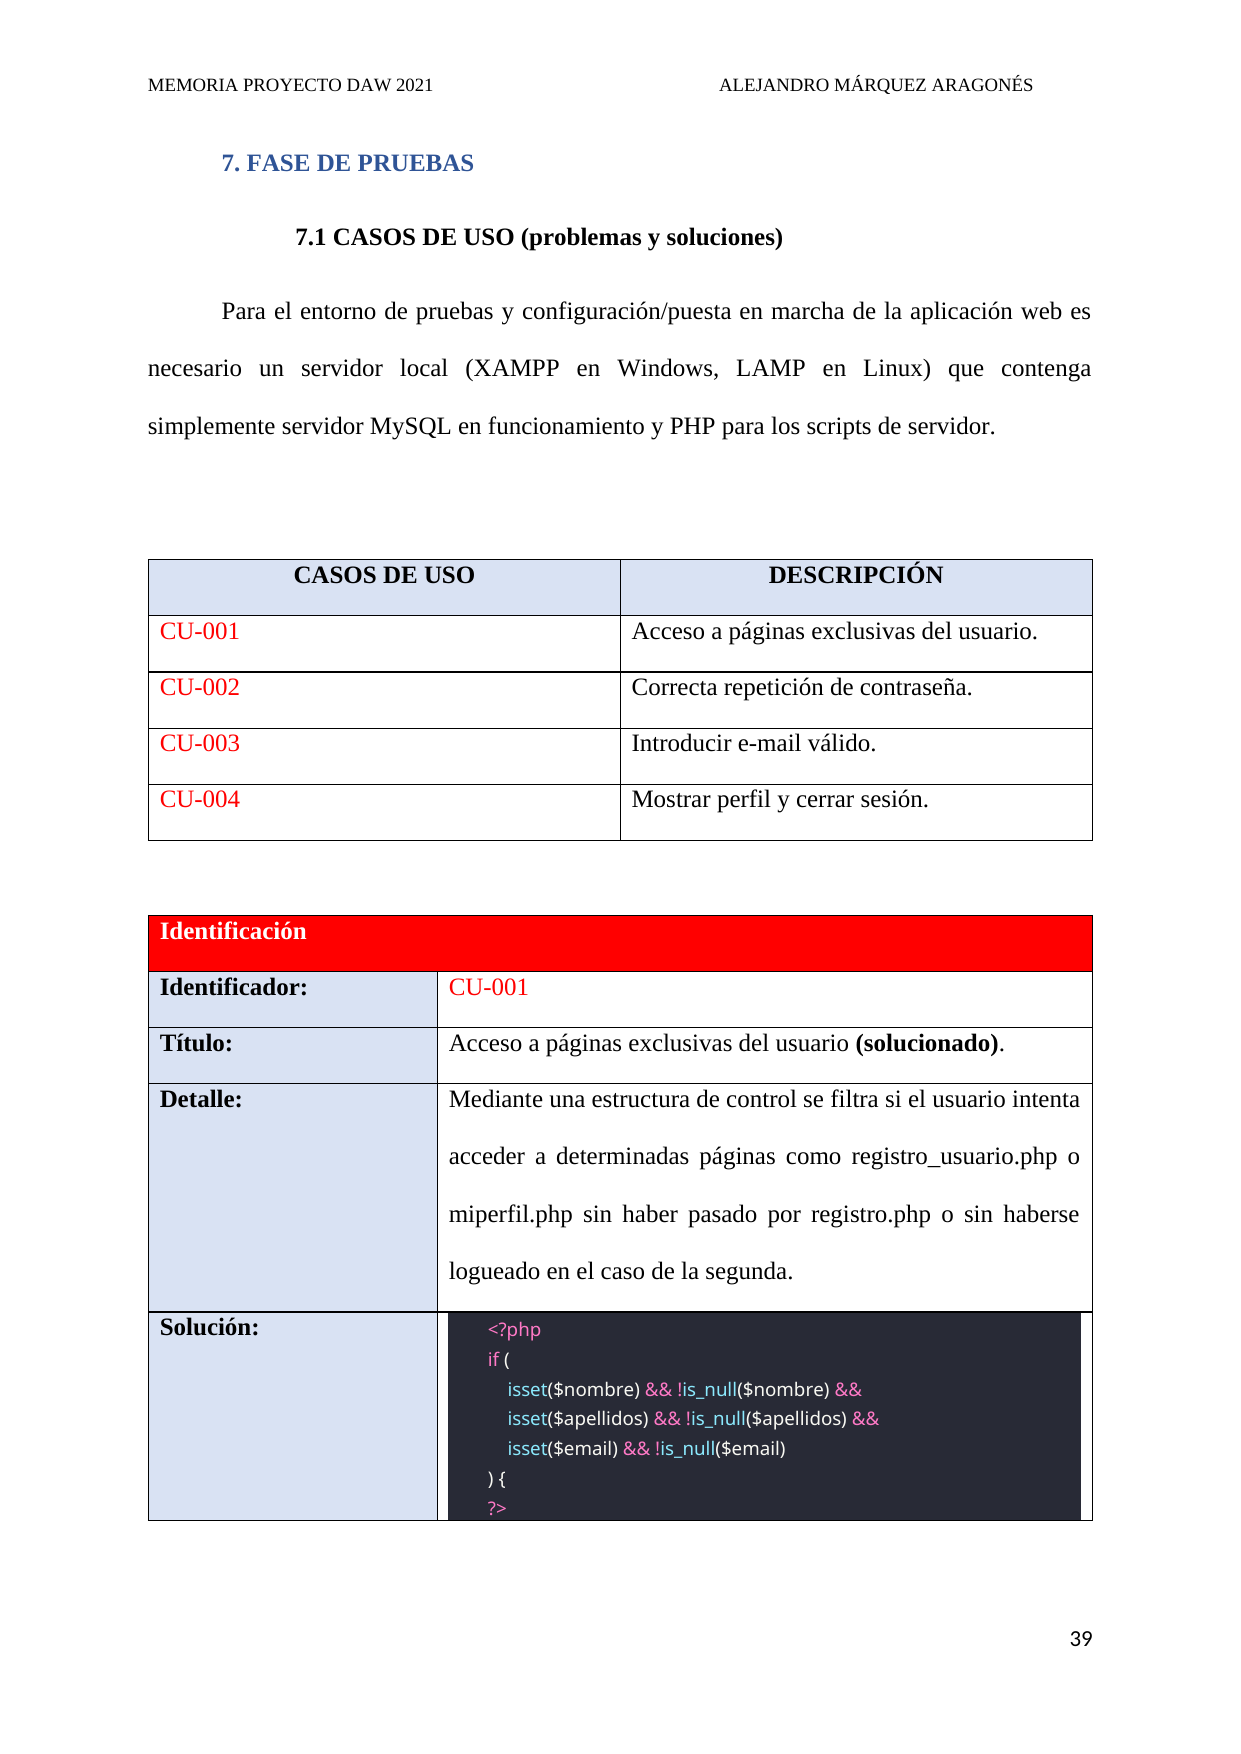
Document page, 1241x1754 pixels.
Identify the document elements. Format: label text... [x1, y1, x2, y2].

table_header DESCRIPCIÓN [621, 560, 1092, 615]
table_header Identificación [149, 916, 1092, 971]
table_cell Detalle: [149, 1084, 437, 1311]
text Para el entorno de pruebas y configuración/puesta en marcha de la aplicación web es necesario un servidor local (XAMPP en Windows, LAMP en Linux) que contenga simplemente servidor MySQL en funcionamiento y PHP para los scripts de servidor. [148, 296, 1092, 440]
table_cell Título: [149, 1028, 437, 1083]
table_cell Introducir e-mail válido. [621, 729, 1092, 783]
table_cell CU-002 [149, 673, 620, 727]
text 7.1 CASOS DE USO (problemas y soluciones) [221, 222, 1092, 251]
text 7. FASE DE PRUEBAS [148, 148, 1092, 176]
table_cell Solución: [149, 1313, 437, 1520]
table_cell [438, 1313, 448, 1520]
table_cell CU-004 [149, 785, 620, 839]
table_cell Identificador: [149, 972, 437, 1027]
table_cell CU-003 [149, 729, 620, 783]
table_cell CU-001 [149, 616, 620, 671]
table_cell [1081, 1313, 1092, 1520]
table_cell CU-001 [438, 972, 1092, 1027]
table_cell Acceso a páginas exclusivas del usuario (solucionado). [438, 1028, 1092, 1083]
table_cell Mediante una estructura de control se filtra si el usuario intenta acceder a determinadas páginas como registro_usuario.php o miperfil.php sin haber pasado por registro.php o sin haberse logueado en el caso de la segunda. [438, 1084, 1092, 1311]
table_cell Mostrar perfil y cerrar sesión. [621, 785, 1092, 839]
table_cell Correcta repetición de contraseña. [621, 673, 1092, 727]
table_cell Acceso a páginas exclusivas del usuario. [621, 616, 1092, 671]
table_header CASOS DE USO [149, 560, 620, 615]
